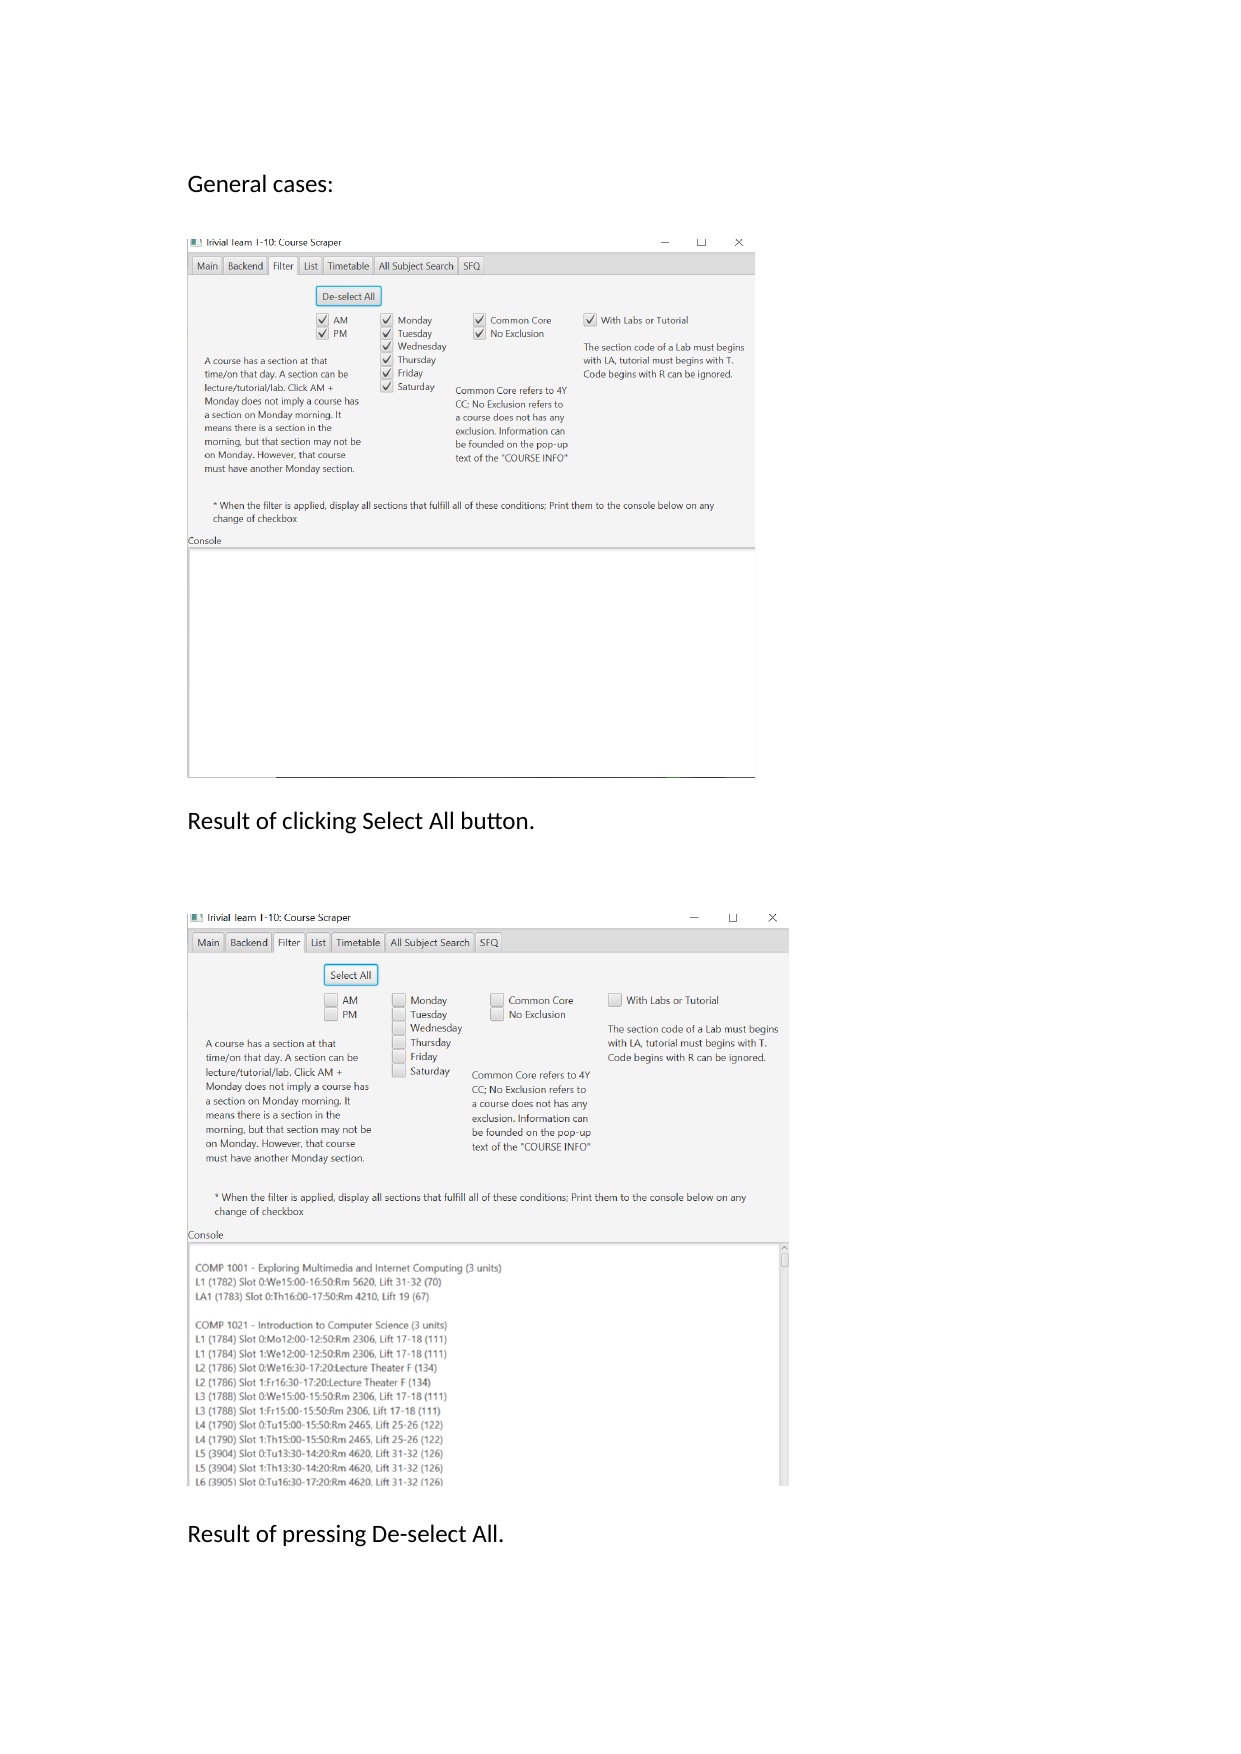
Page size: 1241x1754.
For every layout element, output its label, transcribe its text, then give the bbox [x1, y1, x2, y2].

picture [187, 239, 756, 778]
text Result of clicking Select All button. [187, 802, 1053, 839]
picture [187, 914, 789, 1486]
text General cases: [187, 164, 1053, 202]
text Result of pressing De-select All. [187, 1514, 1053, 1552]
